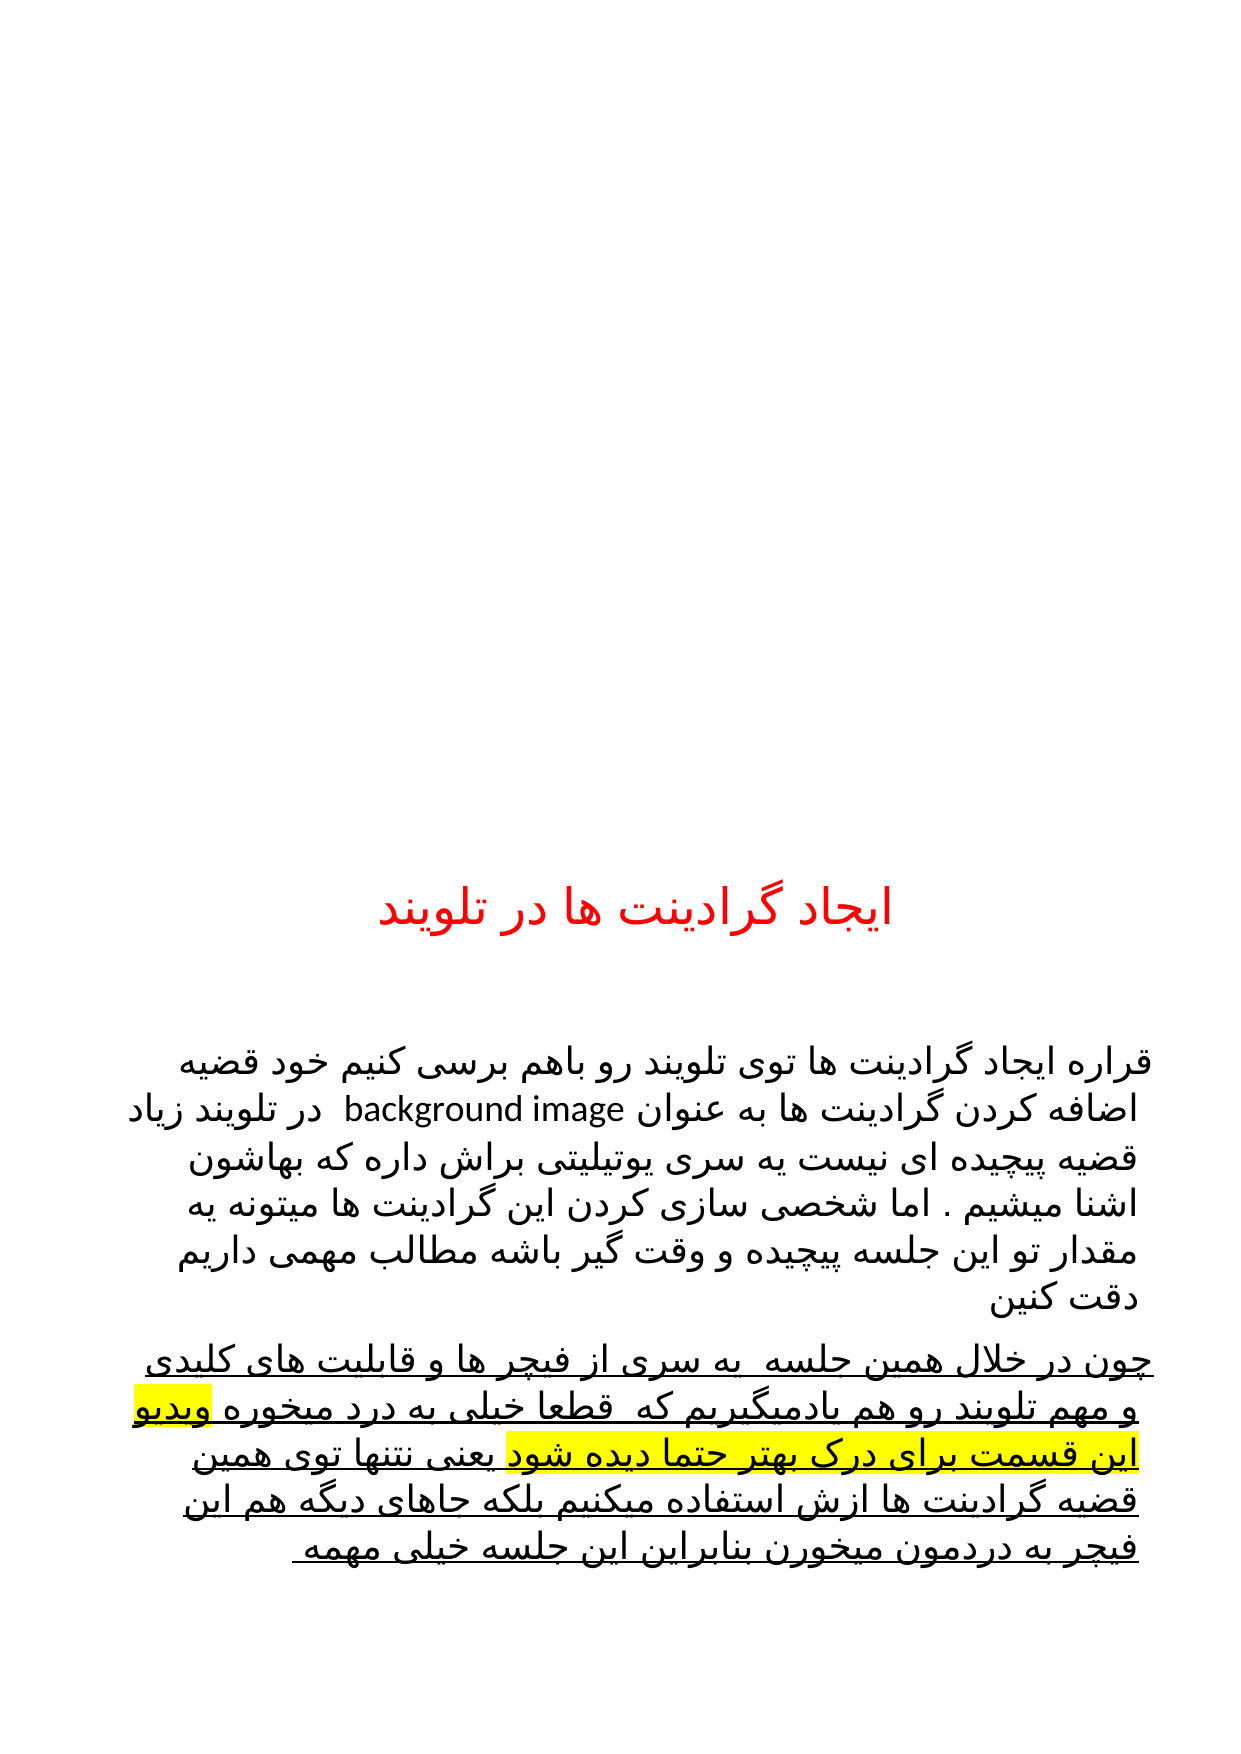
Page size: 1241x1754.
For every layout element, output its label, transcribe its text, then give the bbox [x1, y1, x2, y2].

text قراره ایجاد گرادینت ها توی تلویند رو باهم برسی کنیم خود قضیه اضافه کردن گرادینت ها به عنوان background image در تلویند زیاد قضیه پیچیده ای نیست یه سری یوتیلیتی براش داره که بهاشون اشنا میشیم . اما شخصی سازی کردن این گرادینت ها میتونه یه مقدار تو این جلسه پیچیده و وقت گیر باشه مطالب مهمی داریم دقت کنین [118, 1039, 1154, 1317]
text ایجاد گرادینت ها در تلویند [118, 878, 1154, 935]
text چون در خلال همین جلسه یه سری از فیچر ها و قابلیت های کلیدی و مهم تلویند رو هم یادمیگیریم که قطعا خیلی به درد میخوره ویدیو این قسمت برای درک بهتر حتما دیده شود یعنی نتنها توی همین قضیه گرادینت ها ازش استفاده میکنیم بلکه جاهای دیگه هم این فیچر به دردمون میخورن بنابراین این جلسه خیلی مهمه [118, 1338, 1154, 1567]
